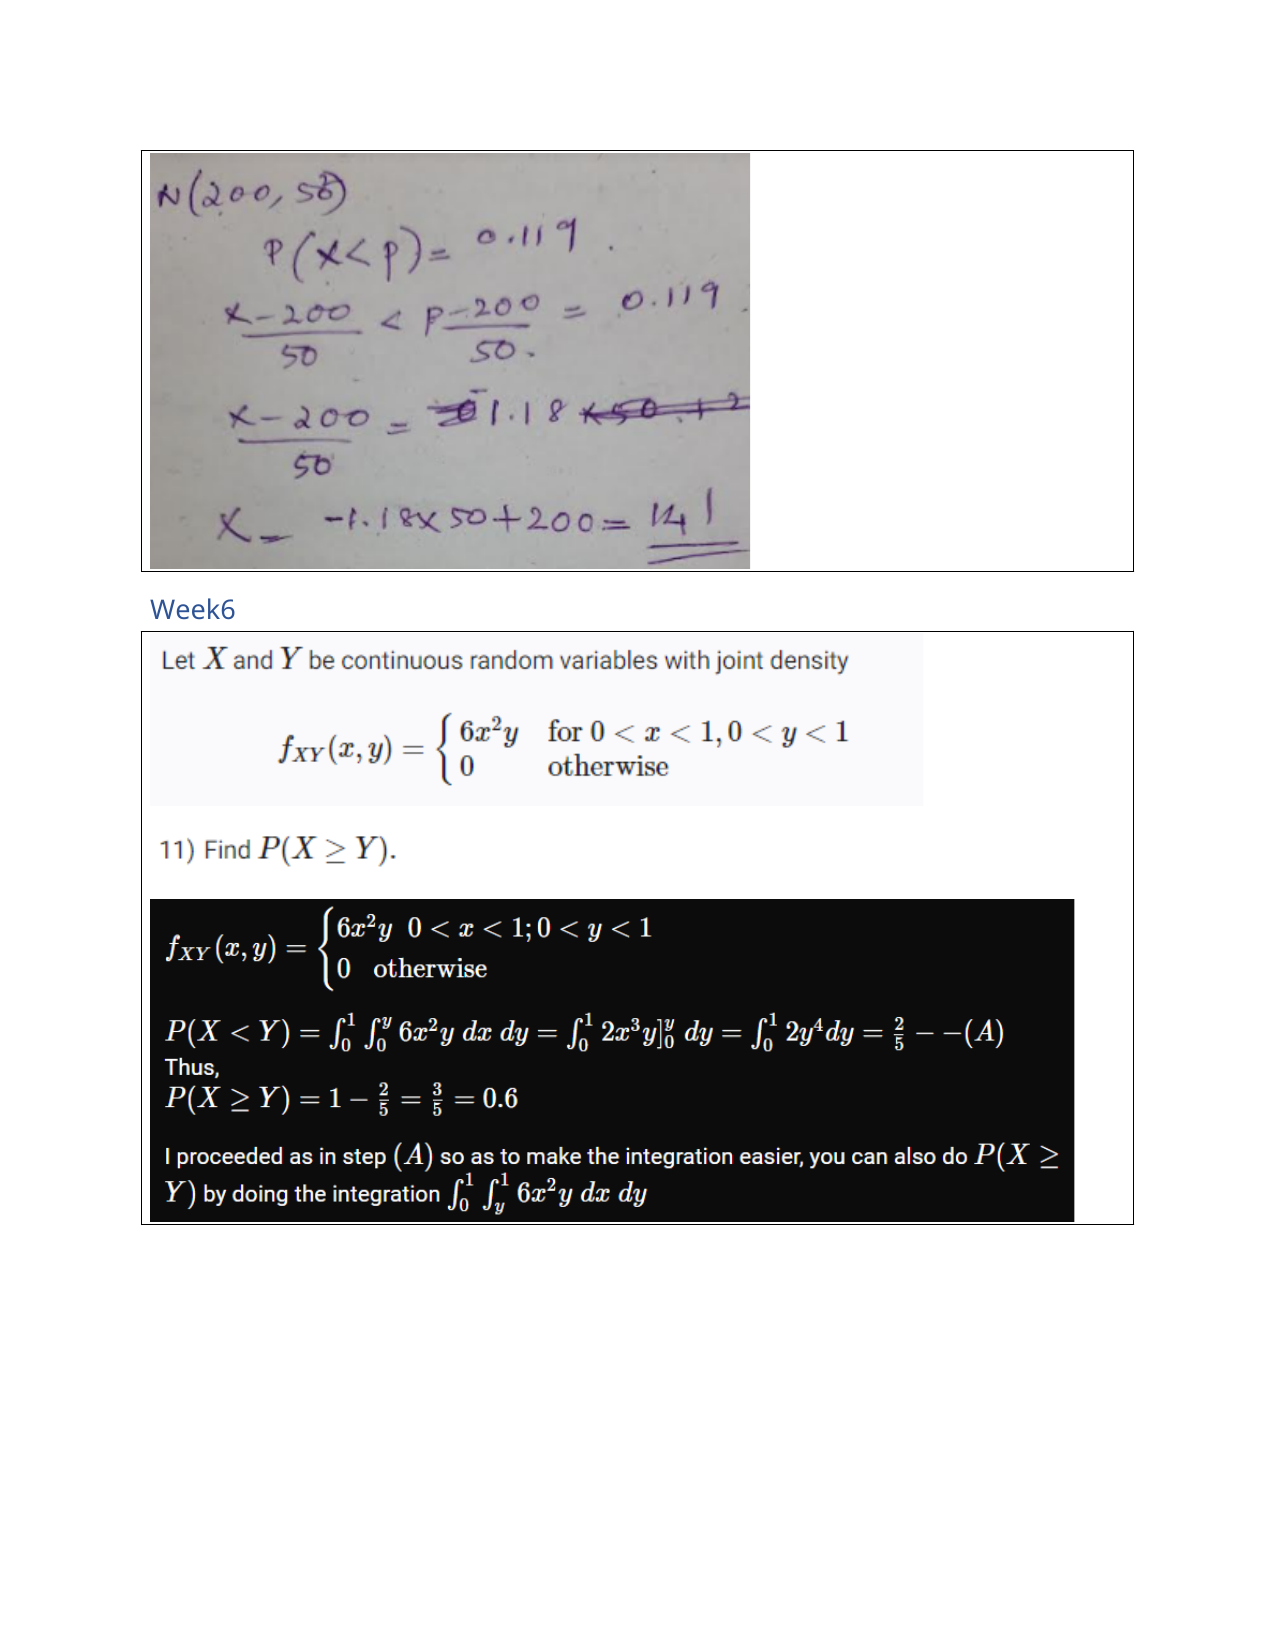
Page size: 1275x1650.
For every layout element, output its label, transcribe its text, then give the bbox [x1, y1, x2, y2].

picture [150, 899, 1075, 1222]
subtitle Week6 [150, 591, 1125, 628]
picture [150, 824, 410, 881]
picture [150, 633, 924, 806]
picture [150, 153, 750, 569]
